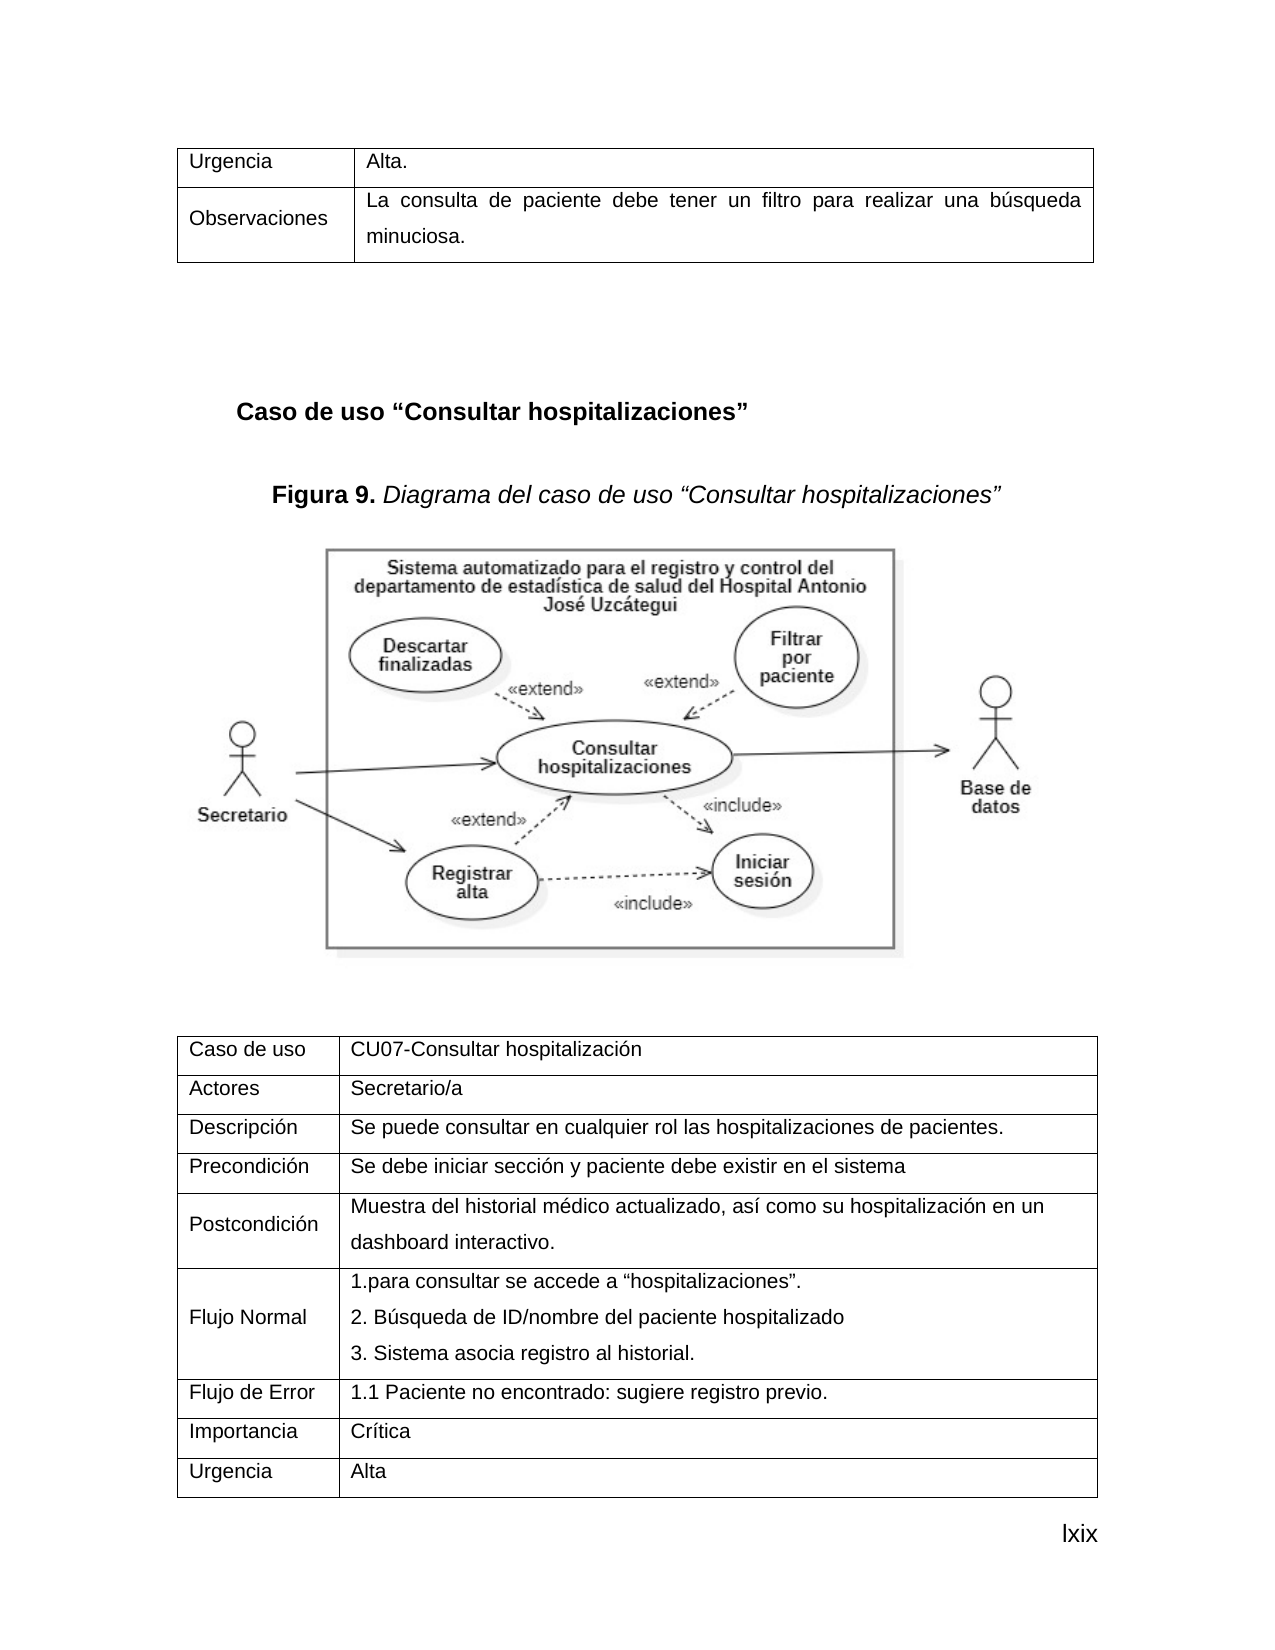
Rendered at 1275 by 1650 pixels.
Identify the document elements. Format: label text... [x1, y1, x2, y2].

table_cell Descripción [178, 1115, 339, 1153]
table_cell Crítica [340, 1419, 1097, 1457]
picture [177, 537, 1098, 1005]
table_cell La consulta de paciente debe tener un filtro para realizar una búsqueda minuciosa. [355, 188, 1093, 262]
table_header Caso de uso [178, 1037, 339, 1075]
table_cell Actores [178, 1076, 339, 1114]
table_cell 1.1 Paciente no encontrado: sugiere registro previo. [340, 1380, 1097, 1418]
table_cell Se puede consultar en cualquier rol las hospitalizaciones de pacientes. [340, 1115, 1097, 1153]
table_cell Postcondición [178, 1194, 339, 1268]
table_cell Alta [340, 1459, 1097, 1497]
table_cell Alta. [355, 149, 1093, 187]
table_cell Muestra del historial médico actualizado, así como su hospitalización en un dashboard interactivo. [340, 1194, 1097, 1268]
table_header CU07-Consultar hospitalización [340, 1037, 1097, 1075]
table_cell Secretario/a [340, 1076, 1097, 1114]
table_cell Flujo Normal [178, 1269, 339, 1379]
table_cell Observaciones [178, 188, 354, 262]
table_cell Importancia [178, 1419, 339, 1457]
table_cell Se debe iniciar sección y paciente debe existir en el sistema [340, 1154, 1097, 1193]
table_cell Urgencia [178, 149, 354, 187]
table_cell Flujo de Error [178, 1380, 339, 1418]
text Figura 9. Diagrama del caso de uso “Consultar hospitalizaciones” [177, 479, 1098, 508]
table_cell Precondición [178, 1154, 339, 1193]
table_cell Urgencia [178, 1459, 339, 1497]
subtitle Caso de uso “Consultar hospitalizaciones” [236, 397, 1098, 426]
table_cell 1.para consultar se accede a “hospitalizaciones”. 2. Búsqueda de ID/nombre del paciente hospitalizado 3. Sistema asocia registro al historial. [340, 1269, 1097, 1379]
